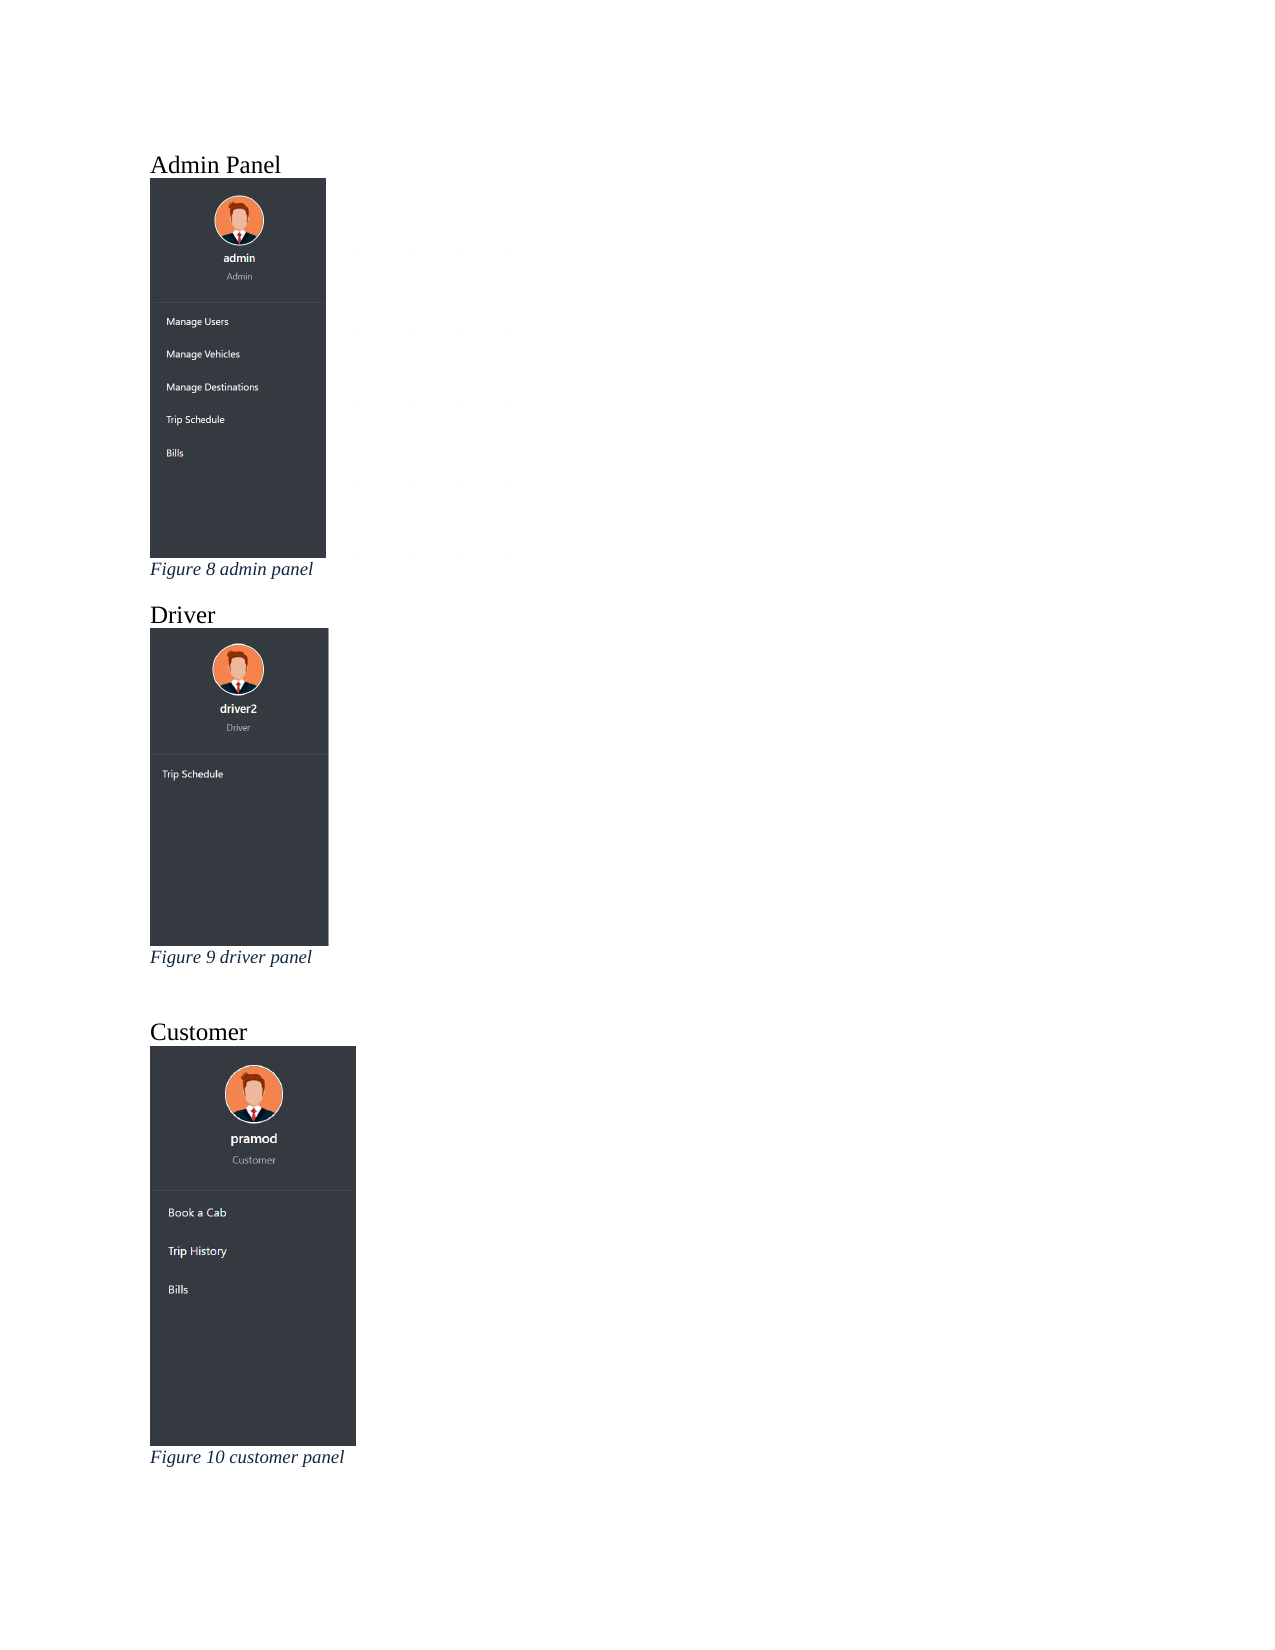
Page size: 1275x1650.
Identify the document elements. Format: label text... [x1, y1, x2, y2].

picture [150, 628, 482, 946]
text Driver [150, 600, 1125, 628]
text Figure 8 admin panel [150, 557, 1125, 579]
picture [150, 178, 563, 558]
picture [150, 1046, 539, 1446]
text Admin Panel [150, 150, 1125, 179]
text Figure 10 customer panel [150, 1446, 1125, 1467]
text Customer [150, 1017, 1125, 1046]
text Figure 9 driver panel [150, 946, 1125, 968]
